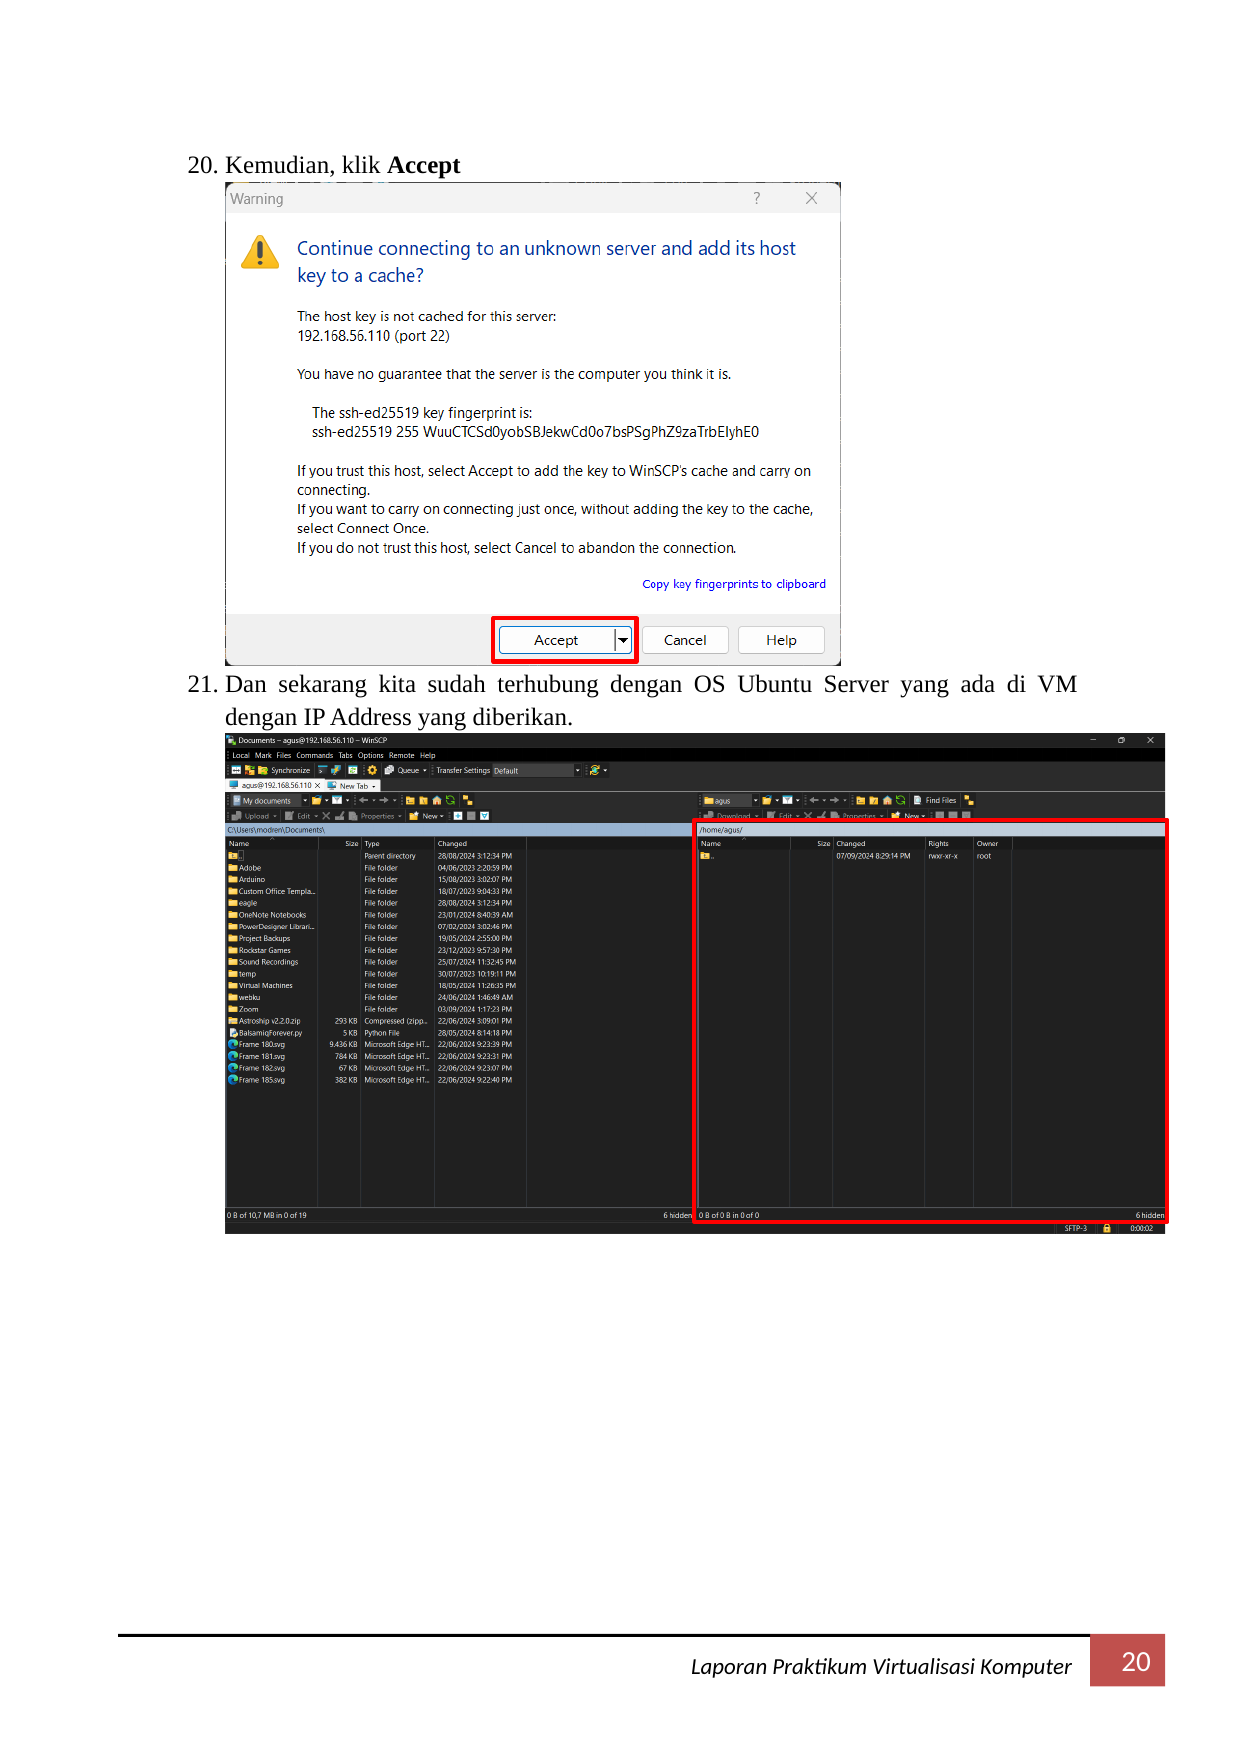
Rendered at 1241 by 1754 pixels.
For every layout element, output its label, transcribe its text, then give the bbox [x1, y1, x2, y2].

picture [225, 733, 1166, 1234]
list Dan sekarang kita sudah terhubung dengan OS Ubuntu Server yang ada di VM dengan IP Address yang diberikan. [187, 669, 1078, 730]
list Kemudian, klik Accept [187, 150, 1078, 179]
picture [225, 182, 841, 666]
picture [696, 822, 1165, 1220]
